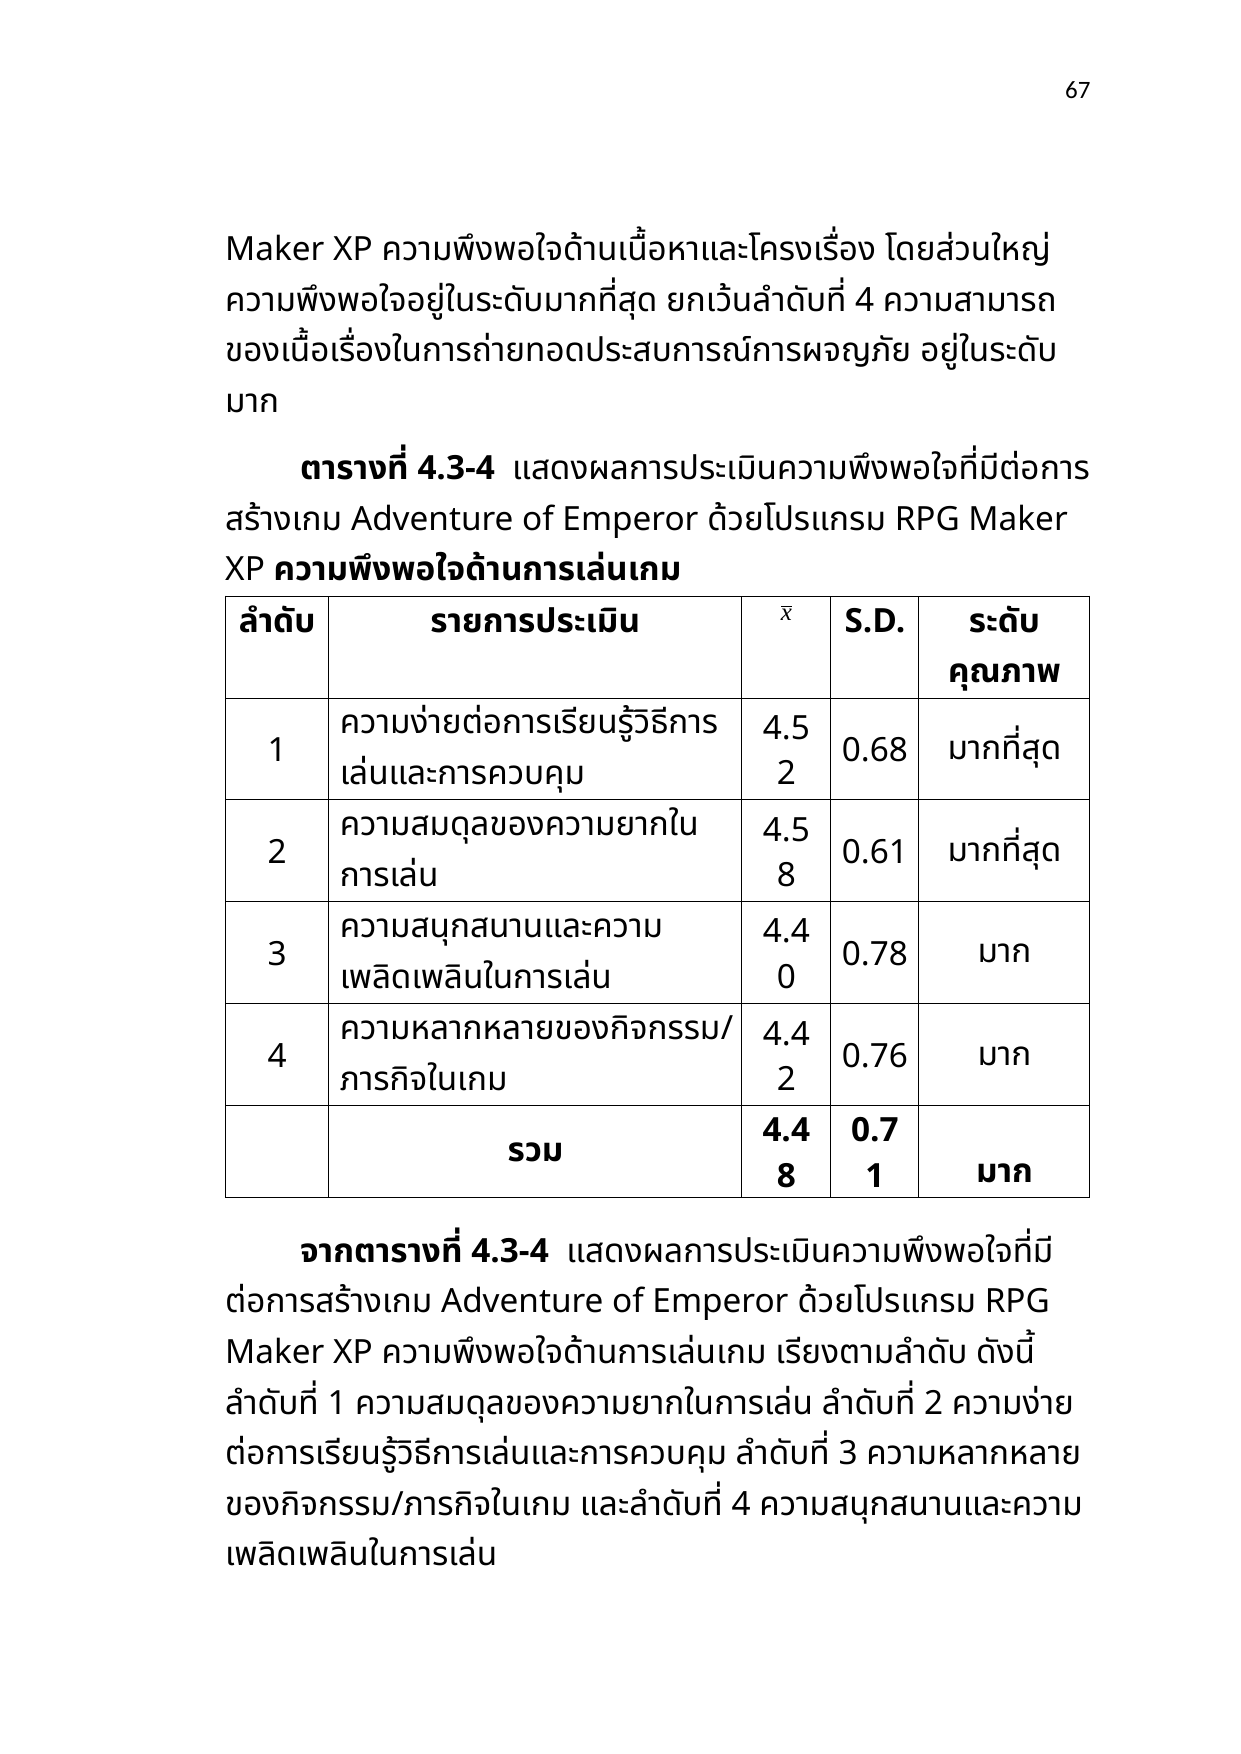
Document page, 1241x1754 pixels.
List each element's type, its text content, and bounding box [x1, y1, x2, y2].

table_cell ความสนุกสนานและความเพลิดเพลินในการเล่น [329, 902, 741, 1003]
table_cell มากที่สุด [919, 800, 1089, 901]
table_header ระดับคุณภาพ [919, 597, 1089, 697]
table_cell 0.76 [831, 1004, 918, 1105]
table_cell 0.71 [831, 1106, 918, 1197]
text ตารางที่ 4.3-4 แสดงผลการประเมินความพึงพอใจที่มีต่อการสร้างเกม Adventure of Emperor ด้วยโปรแกรม RPG Maker XP ความพึงพอใจด้านการเล่นเกม [225, 444, 1090, 596]
table_cell มาก [919, 1106, 1089, 1197]
table_header ลำดับ [226, 597, 328, 697]
table_cell 4.48 [742, 1106, 830, 1197]
table_cell 3 [226, 902, 328, 1003]
table_cell ความสมดุลของความยากในการเล่น [329, 800, 741, 901]
table_header [742, 597, 830, 697]
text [225, 225, 1090, 427]
table_header S.D. [831, 597, 918, 697]
table_cell 1 [226, 699, 328, 799]
table_cell ความหลากหลายของกิจกรรม/ภารกิจในเกม [329, 1004, 741, 1105]
table_cell 0.78 [831, 902, 918, 1003]
table_cell ความง่ายต่อการเรียนรู้วิธีการเล่นและการควบคุม [329, 699, 741, 799]
table_cell 2 [226, 800, 328, 901]
table_cell 4.58 [742, 800, 830, 901]
table_cell 4.52 [742, 699, 830, 799]
table_cell [226, 1106, 328, 1197]
table_cell มาก [919, 902, 1089, 1003]
table_cell 0.68 [831, 699, 918, 799]
table_cell มาก [919, 1004, 1089, 1105]
text จากตารางที่ 4.3-4 แสดงผลการประเมินความพึงพอใจที่มีต่อการสร้างเกม Adventure of Emperor ด้วยโปรแกรม RPG Maker XP ความพึงพอใจด้านการเล่นเกม เรียงตามลำดับ ดังนี้ ลำดับที่ 1 ความสมดุลของความยากในการเล่น ลำดับที่ 2 ความง่ายต่อการเรียนรู้วิธีการเล่นและการควบคุม ลำดับที่ 3 ความหลากหลายของกิจกรรม/ภารกิจในเกม และลำดับที่ 4 ความสนุกสนานและความเพลิดเพลินในการเล่น [225, 1227, 1090, 1581]
table_cell มากที่สุด [919, 699, 1089, 799]
table_cell 4.40 [742, 902, 830, 1003]
table_cell 0.61 [831, 800, 918, 901]
table_cell 4.42 [742, 1004, 830, 1105]
table_cell 4 [226, 1004, 328, 1105]
table_header รายการประเมิน [329, 597, 741, 697]
table_cell รวม [329, 1106, 741, 1197]
